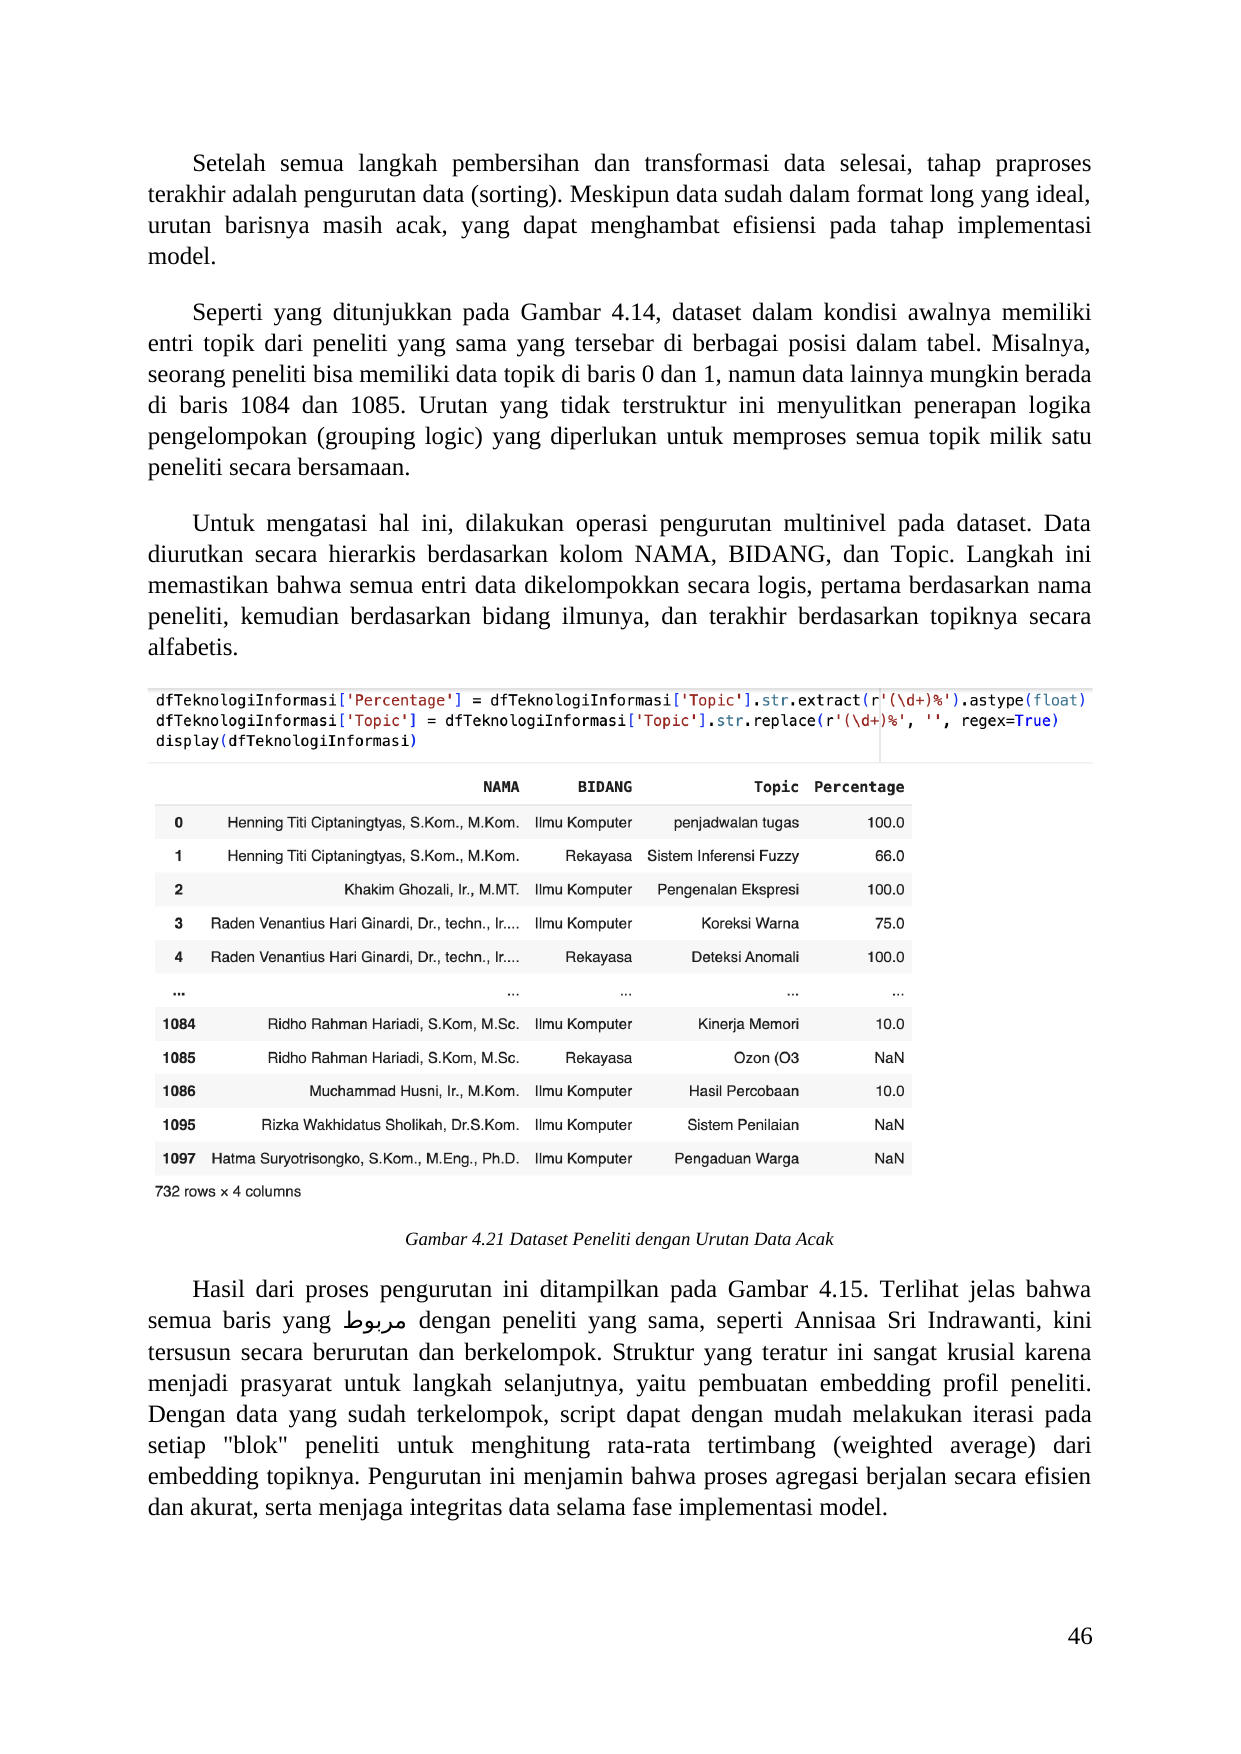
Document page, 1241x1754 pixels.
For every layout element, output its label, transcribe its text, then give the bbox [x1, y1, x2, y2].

text Seperti yang ditunjukkan pada Gambar 4.14, dataset dalam kondisi awalnya memiliki entri topik dari peneliti yang sama yang tersebar di berbagai posisi dalam tabel. Misalnya, seorang peneliti bisa memiliki data topik di baris 0 dan 1, namun data lainnya mungkin berada di baris 1084 dan 1085. Urutan yang tidak terstruktur ini menyulitkan penerapan logika pengelompokan (grouping logic) yang diperlukan untuk memproses semua topik milik satu peneliti secara bersamaan. [148, 297, 1092, 481]
picture [147, 688, 1093, 1209]
text Setelah semua langkah pembersihan dan transformasi data selesai, tahap praproses terakhir adalah pengurutan data (sorting). Meskipun data sudah dalam format long yang ideal, urutan barisnya masih acak, yang dapat menghambat efisiensi pada tahap implementasi model. [148, 148, 1092, 269]
text Untuk mengatasi hal ini, dilakukan operasi pengurutan multinivel pada dataset. Data diurutkan secara hierarkis berdasarkan kolom NAMA, BIDANG, dan Topic. Langkah ini memastikan bahwa semua entri data dikelompokkan secara logis, pertama berdasarkan nama peneliti, kemudian berdasarkan bidang ilmunya, dan terakhir berdasarkan topiknya secara alfabetis. [148, 508, 1092, 661]
text Hasil dari proses pengurutan ini ditampilkan pada Gambar 4.15. Terlihat jelas bahwa semua baris yang مربوط dengan peneliti yang sama, seperti Annisaa Sri Indrawanti, kini tersusun secara berurutan dan berkelompok. Struktur yang teratur ini sangat krusial karena menjadi prasyarat untuk langkah selanjutnya, yaitu pembuatan embedding profil peneliti. Dengan data yang sudah terkelompok, script dapat dengan mudah melakukan iterasi pada setiap "blok" peneliti untuk menghitung rata-rata tertimbang (weighted average) dari embedding topiknya. Pengurutan ini menjamin bahwa proses agregasi berjalan secara efisien dan akurat, serta menjaga integritas data selama fase implementasi model. [148, 1274, 1092, 1521]
